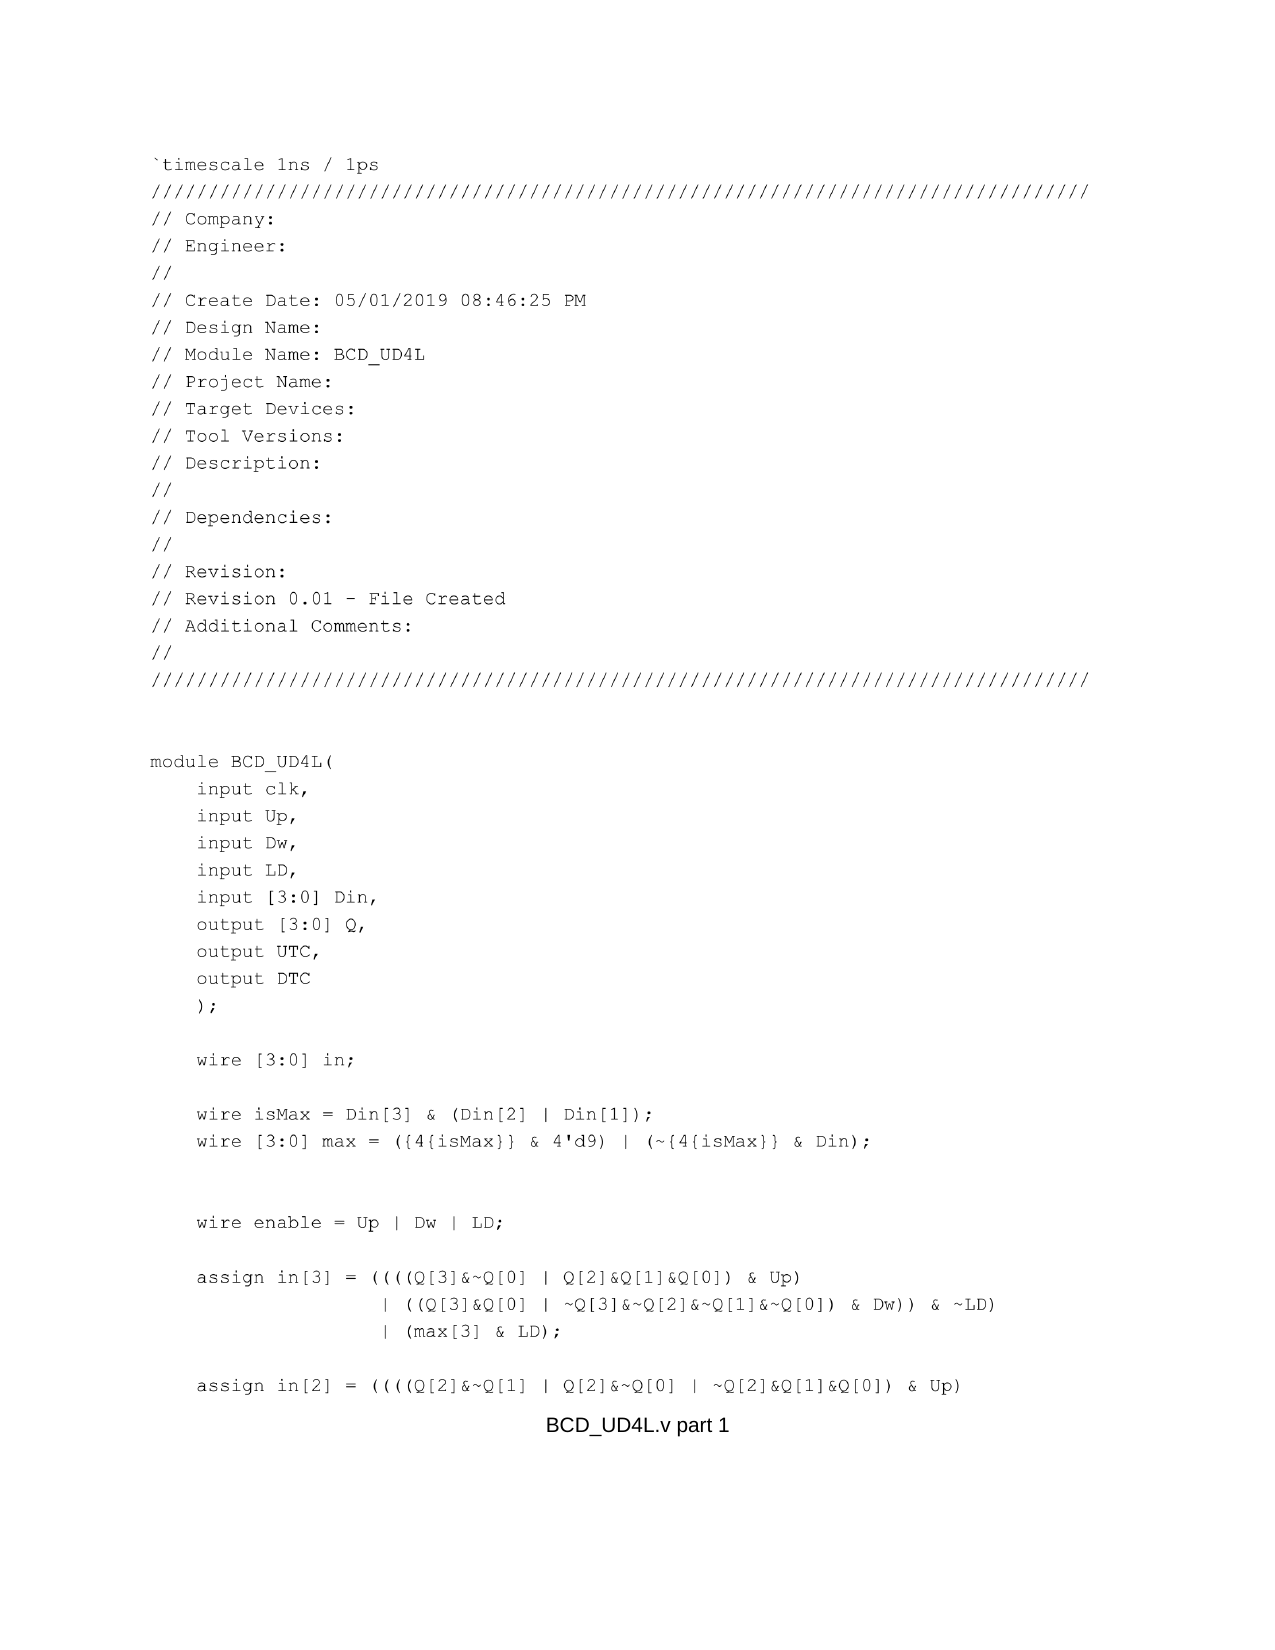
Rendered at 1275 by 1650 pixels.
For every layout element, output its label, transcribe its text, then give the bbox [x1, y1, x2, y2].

text BCD_UD4L.v part 1 [150, 1413, 1125, 1436]
picture [150, 150, 1125, 1413]
